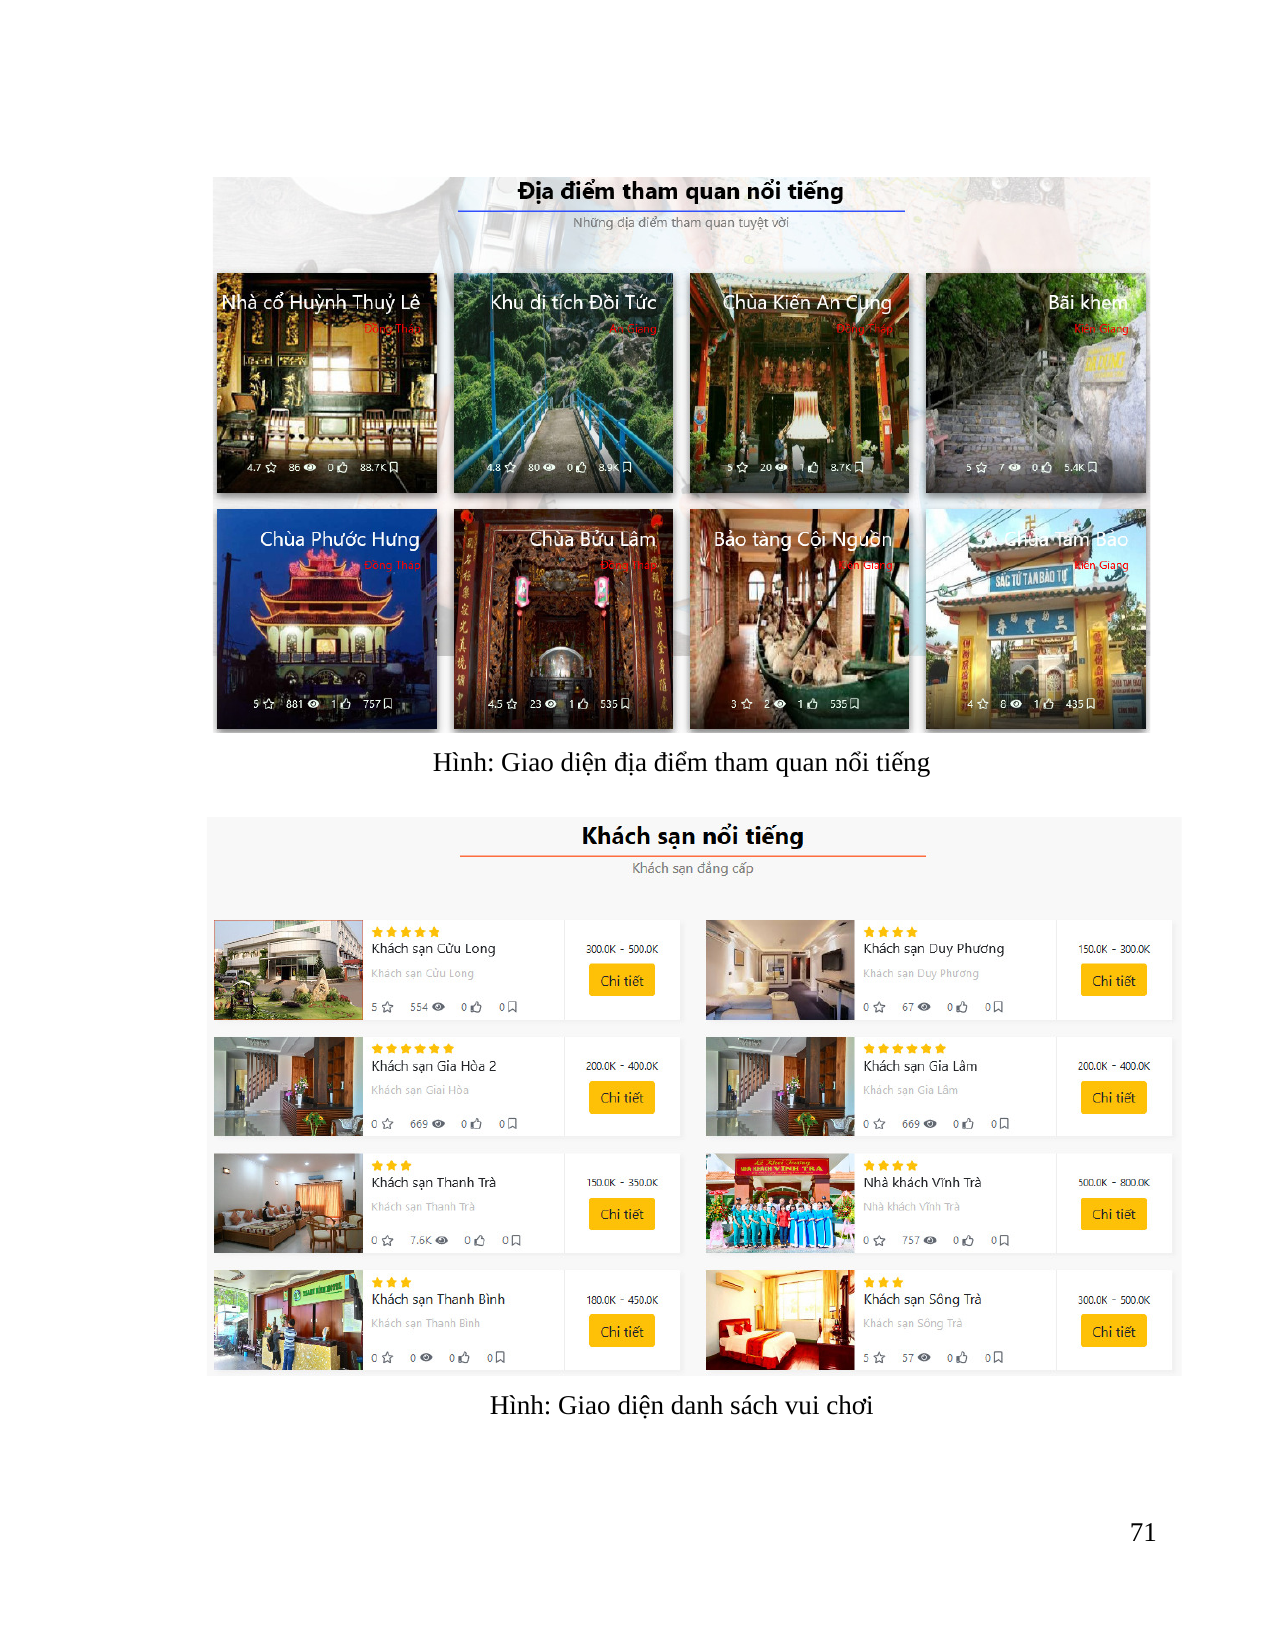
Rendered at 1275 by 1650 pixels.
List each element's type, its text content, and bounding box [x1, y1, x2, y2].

subtitle Hình: Giao diện địa điểm tham quan nổi tiếng [207, 746, 1156, 777]
picture [212, 177, 1151, 733]
picture [206, 817, 1182, 1376]
subtitle Hình: Giao diện danh sách vui chơi [207, 1389, 1156, 1421]
